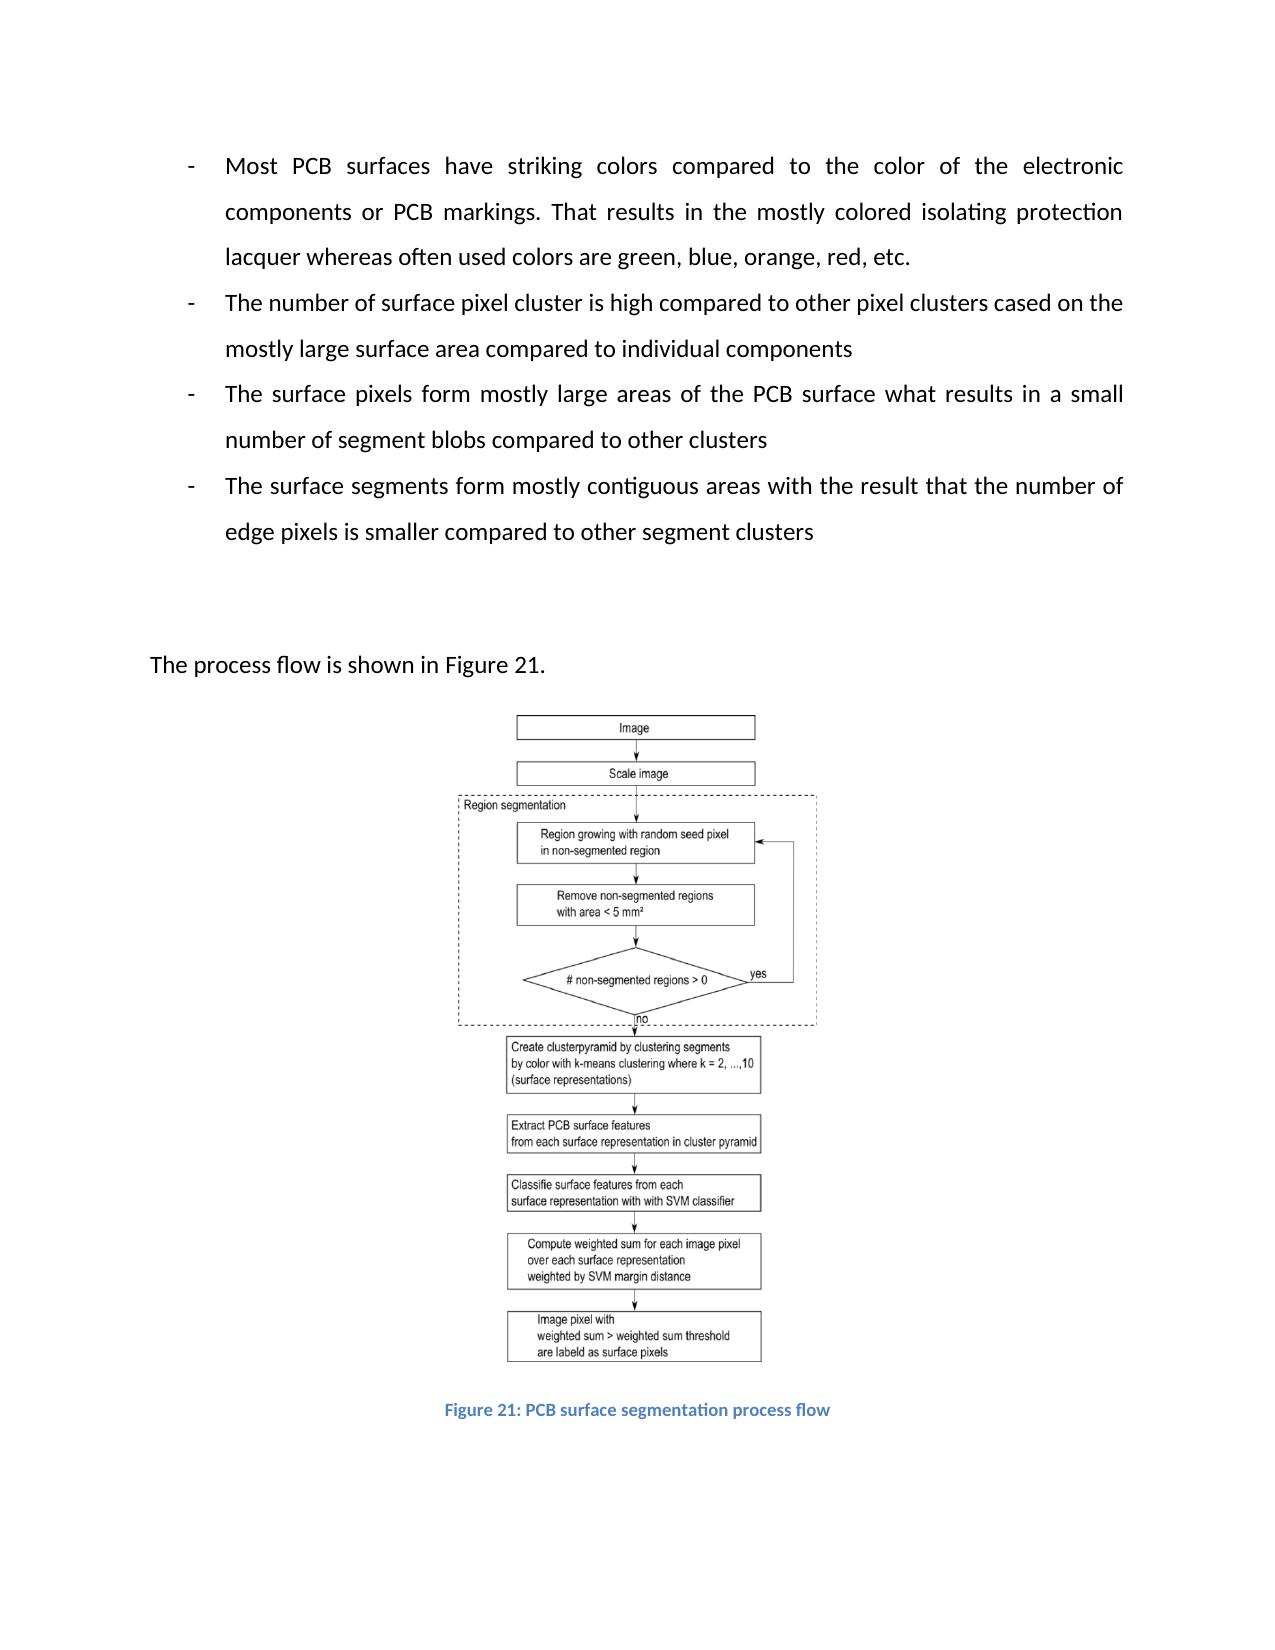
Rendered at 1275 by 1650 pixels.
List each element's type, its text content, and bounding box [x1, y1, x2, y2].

text The process flow is shown in Figure 21. [150, 649, 1125, 679]
picture [458, 715, 817, 1362]
list The surface segments form mostly contiguous areas with the result that the number of edge pixels is smaller compared to other segment clusters [187, 470, 1125, 546]
list Most PCB surfaces have striking colors compared to the color of the electronic components or PCB markings. That results in the mostly colored isolating protection lacquer whereas often used colors are green, blue, orange, red, etc. [187, 150, 1125, 272]
text Figure : PCB surface segmentation process flow [150, 1398, 1125, 1421]
list The number of surface pixel cluster is high compared to other pixel clusters cased on the mostly large surface area compared to individual components [187, 287, 1125, 363]
list The surface pixels form mostly large areas of the PCB surface what results in a small number of segment blobs compared to other clusters [187, 379, 1125, 455]
